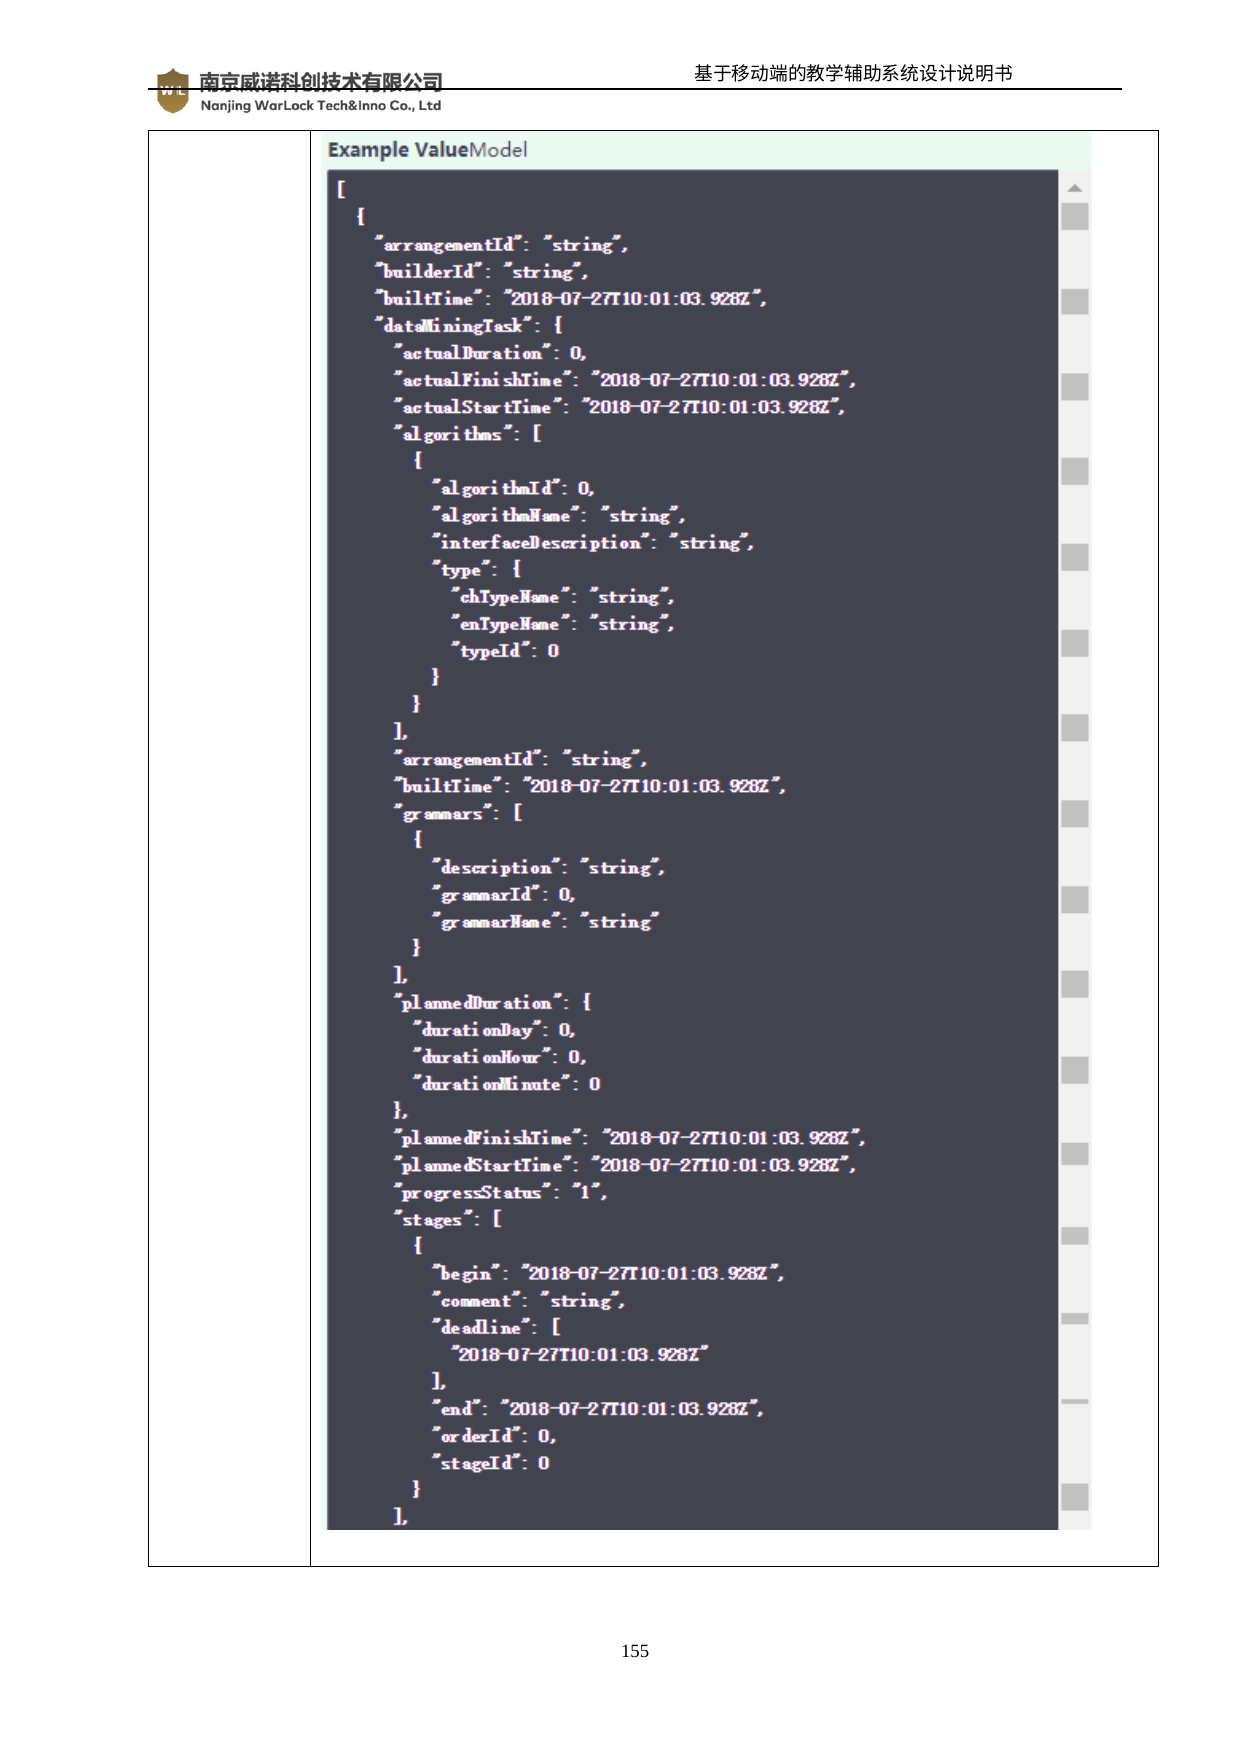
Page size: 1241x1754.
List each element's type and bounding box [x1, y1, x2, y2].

picture [321, 131, 1092, 1530]
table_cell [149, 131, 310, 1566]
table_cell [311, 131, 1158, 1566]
